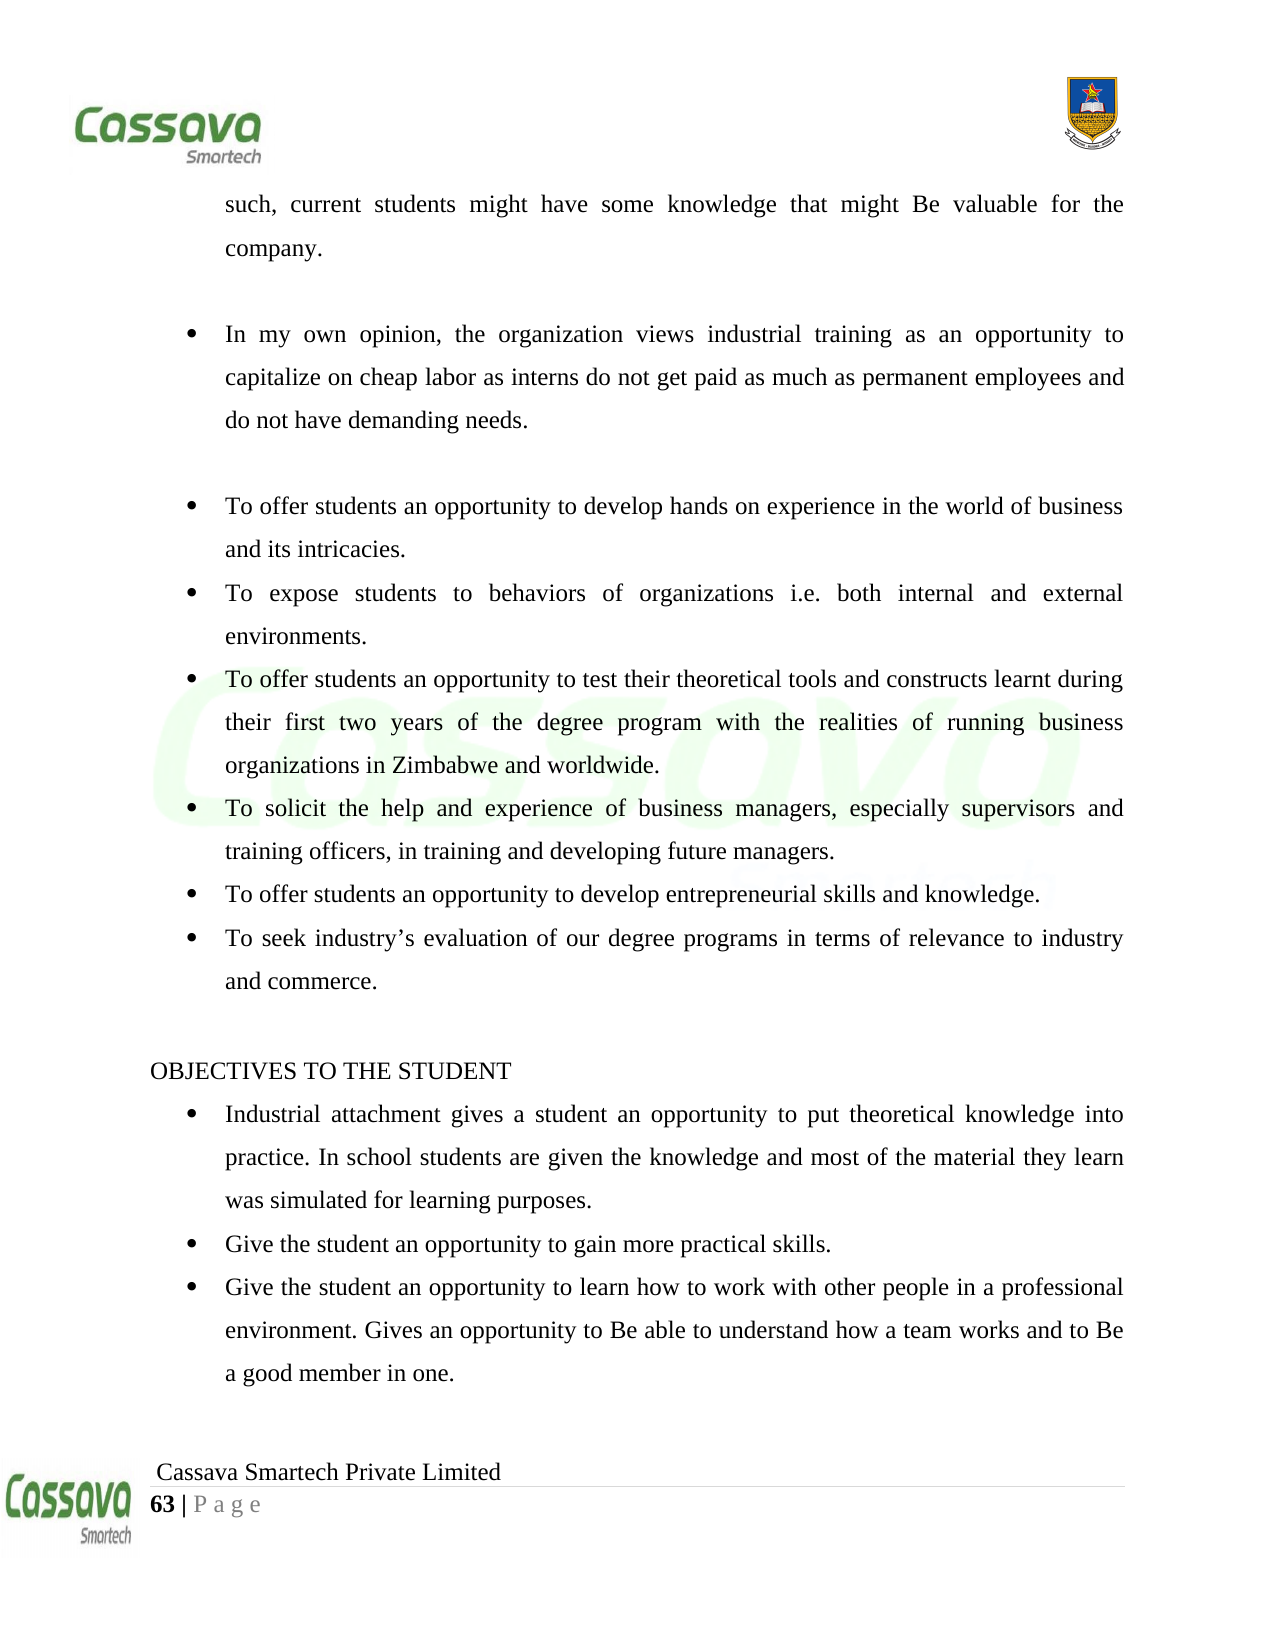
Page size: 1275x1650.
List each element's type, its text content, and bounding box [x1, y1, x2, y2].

list Give the student an opportunity to gain more practical skills. [187, 1229, 1125, 1257]
list To offer students an opportunity to test their theoretical tools and constructs learnt during their first two years of the degree program with the realities of running business organizations in Zimbabwe and worldwide. [187, 664, 1125, 779]
list To solicit the help and experience of business managers, especially supervisors and training officers, in training and developing future managers. [187, 793, 1125, 865]
picture [1061, 75, 1125, 161]
picture [68, 95, 275, 175]
list Industrial attachment gives a student an opportunity to put theoretical knowledge into practice. In school students are given the knowledge and most of the material they learn was simulated for learning purposes. [187, 1099, 1125, 1214]
list To seek industry’s evaluation of our degree programs in terms of relevance to industry and commerce. [187, 923, 1125, 994]
list To offer students an opportunity to develop entrepreneurial skills and knowledge. [187, 879, 1125, 908]
list In my own opinion, the organization views industrial training as an opportunity to capitalize on cheap labor as interns do not get paid as much as permanent employees and do not have demanding needs. [187, 319, 1125, 434]
picture [1, 1458, 140, 1558]
list To offer students an opportunity to develop hands on experience in the world of business and its intricacies. [187, 491, 1125, 563]
list Give the student an opportunity to learn how to work with other people in a professional environment. Gives an opportunity to Be able to understand how a team works and to Be a good member in one. [187, 1272, 1125, 1387]
list To expose students to behaviors of organizations i.e. both internal and external environments. [187, 578, 1125, 649]
subtitle OBJECTIVES TO THE STUDENT [150, 1056, 1125, 1085]
